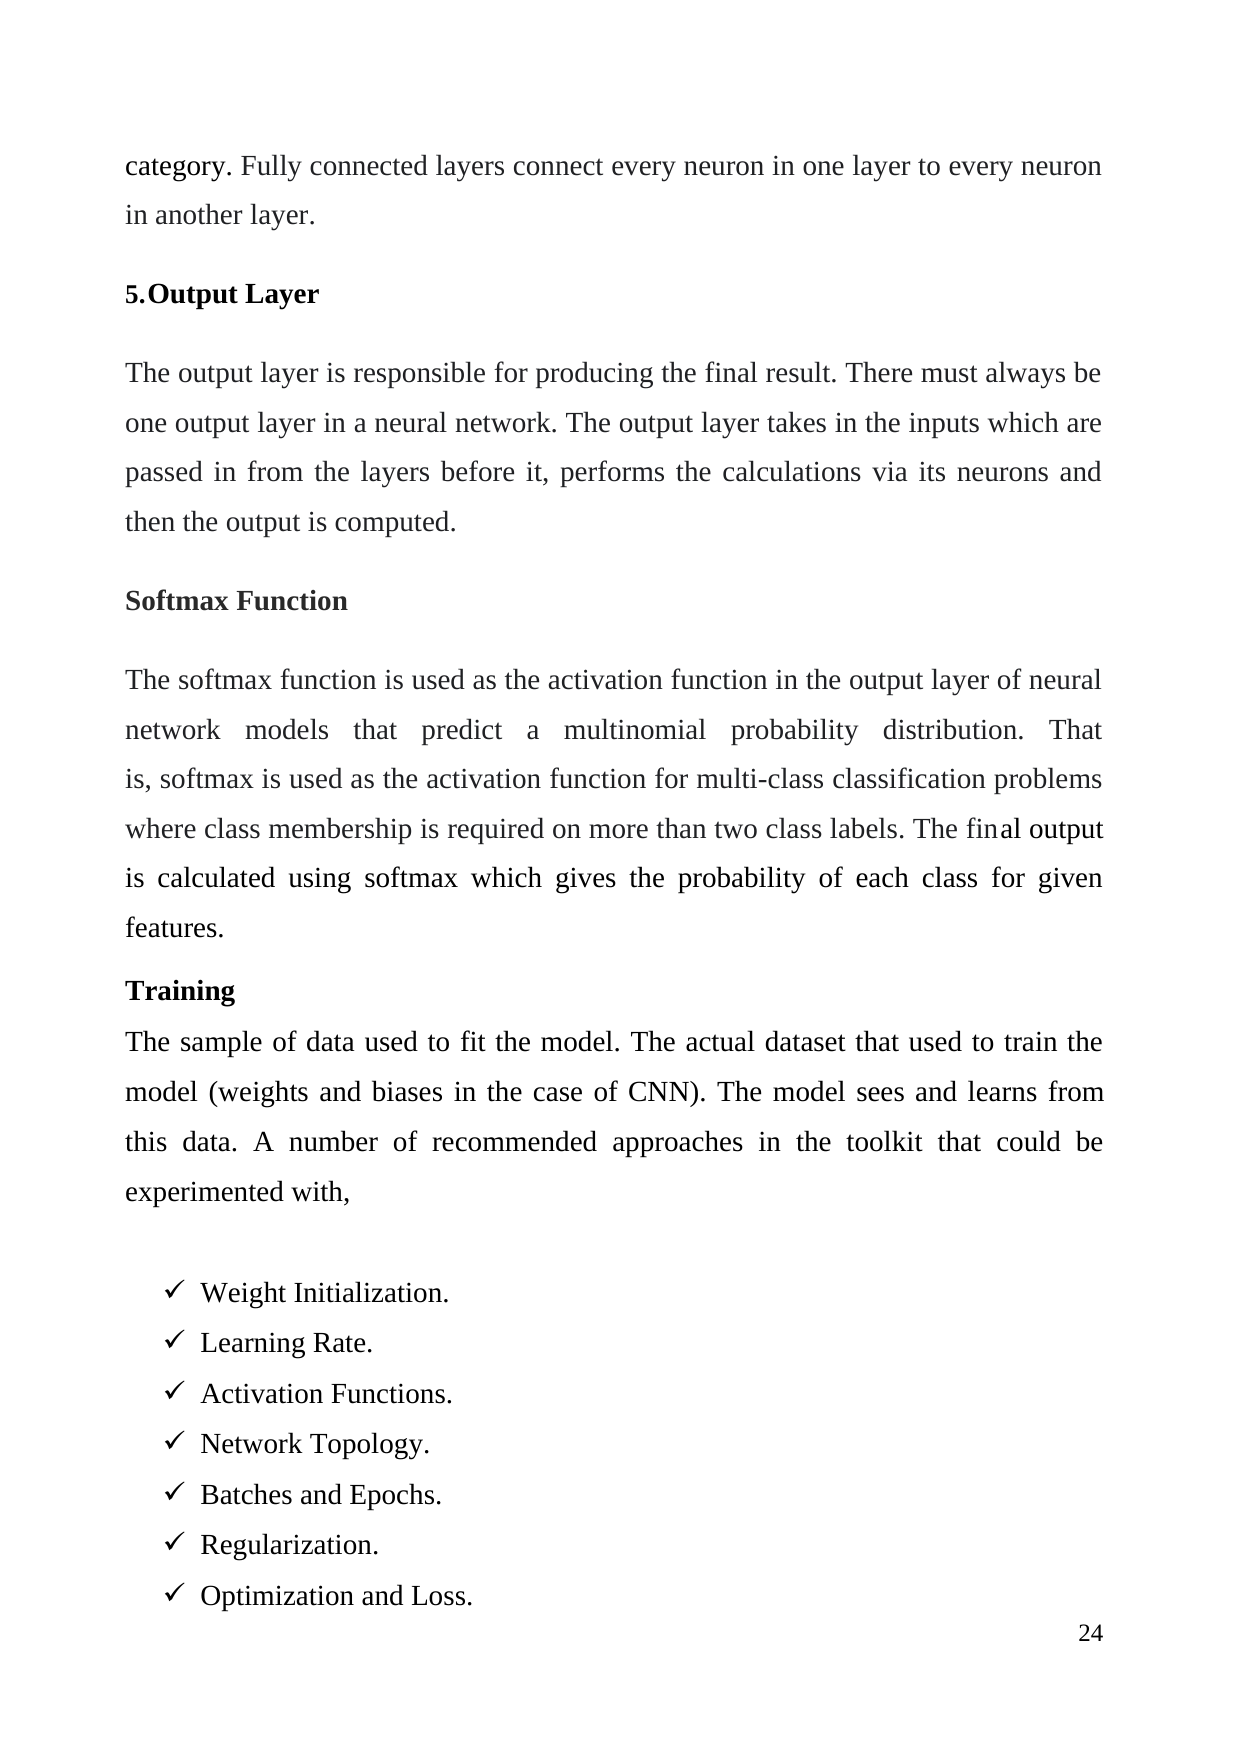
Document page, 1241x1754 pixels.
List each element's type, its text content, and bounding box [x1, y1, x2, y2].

text The output layer is responsible for producing the final result. There must always be one output layer in a neural network. The output layer takes in the inputs which are passed in from the layers before it, performs the calculations via its neurons and then the output is computed. [125, 355, 1103, 538]
list Weight Initialization. [162, 1275, 1219, 1309]
subtitle Training [125, 973, 1219, 1007]
text The softmax function is used as the activation function in the output layer of neural network models that predict a multinomial probability distribution. That is, softmax is used as the activation function for multi-class classification problems where class membership is required on more than two class labels. The final output is calculated using softmax which gives the probability of each class for given features. [125, 662, 1103, 944]
list Regularization. [162, 1527, 1219, 1561]
subtitle Output Layer [125, 276, 1219, 310]
list Batches and Epochs. [162, 1477, 1219, 1511]
text 24 [1078, 1618, 1219, 1647]
text Softmax Function [125, 583, 1219, 617]
list Activation Functions. [162, 1376, 1219, 1410]
text The sample of data used to fit the model. The actual dataset that used to train the model (weights and biases in the case of CNN). The model sees and learns from this data. A number of recommended approaches in the toolkit that could be experimented with, [125, 1024, 1104, 1208]
list Optimization and Loss. [162, 1578, 1219, 1611]
list Learning Rate. [162, 1326, 1219, 1359]
list Network Topology. [162, 1426, 1219, 1460]
text category. Fully connected layers connect every neuron in one layer to every neuron in another layer. [125, 148, 1104, 231]
